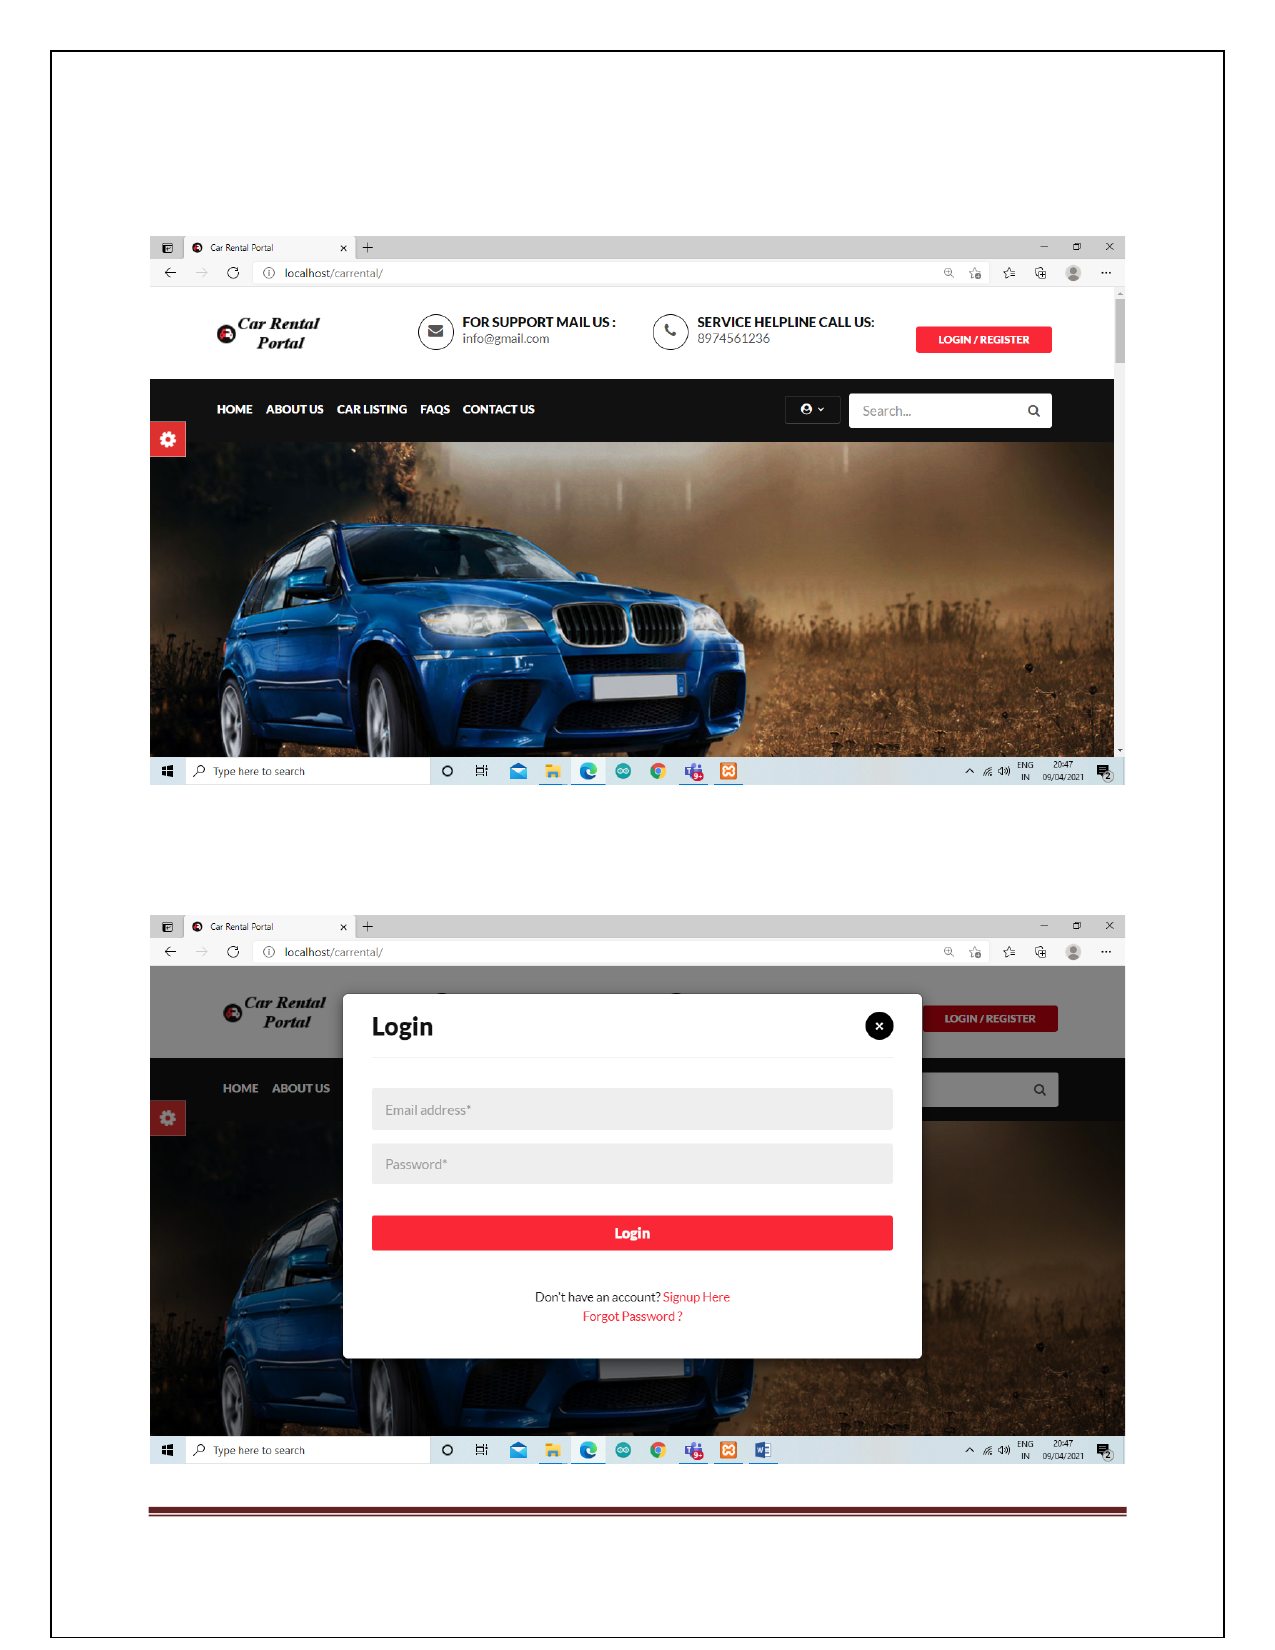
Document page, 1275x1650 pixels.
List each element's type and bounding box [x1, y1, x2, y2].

picture [150, 915, 1125, 1464]
picture [150, 236, 1125, 785]
